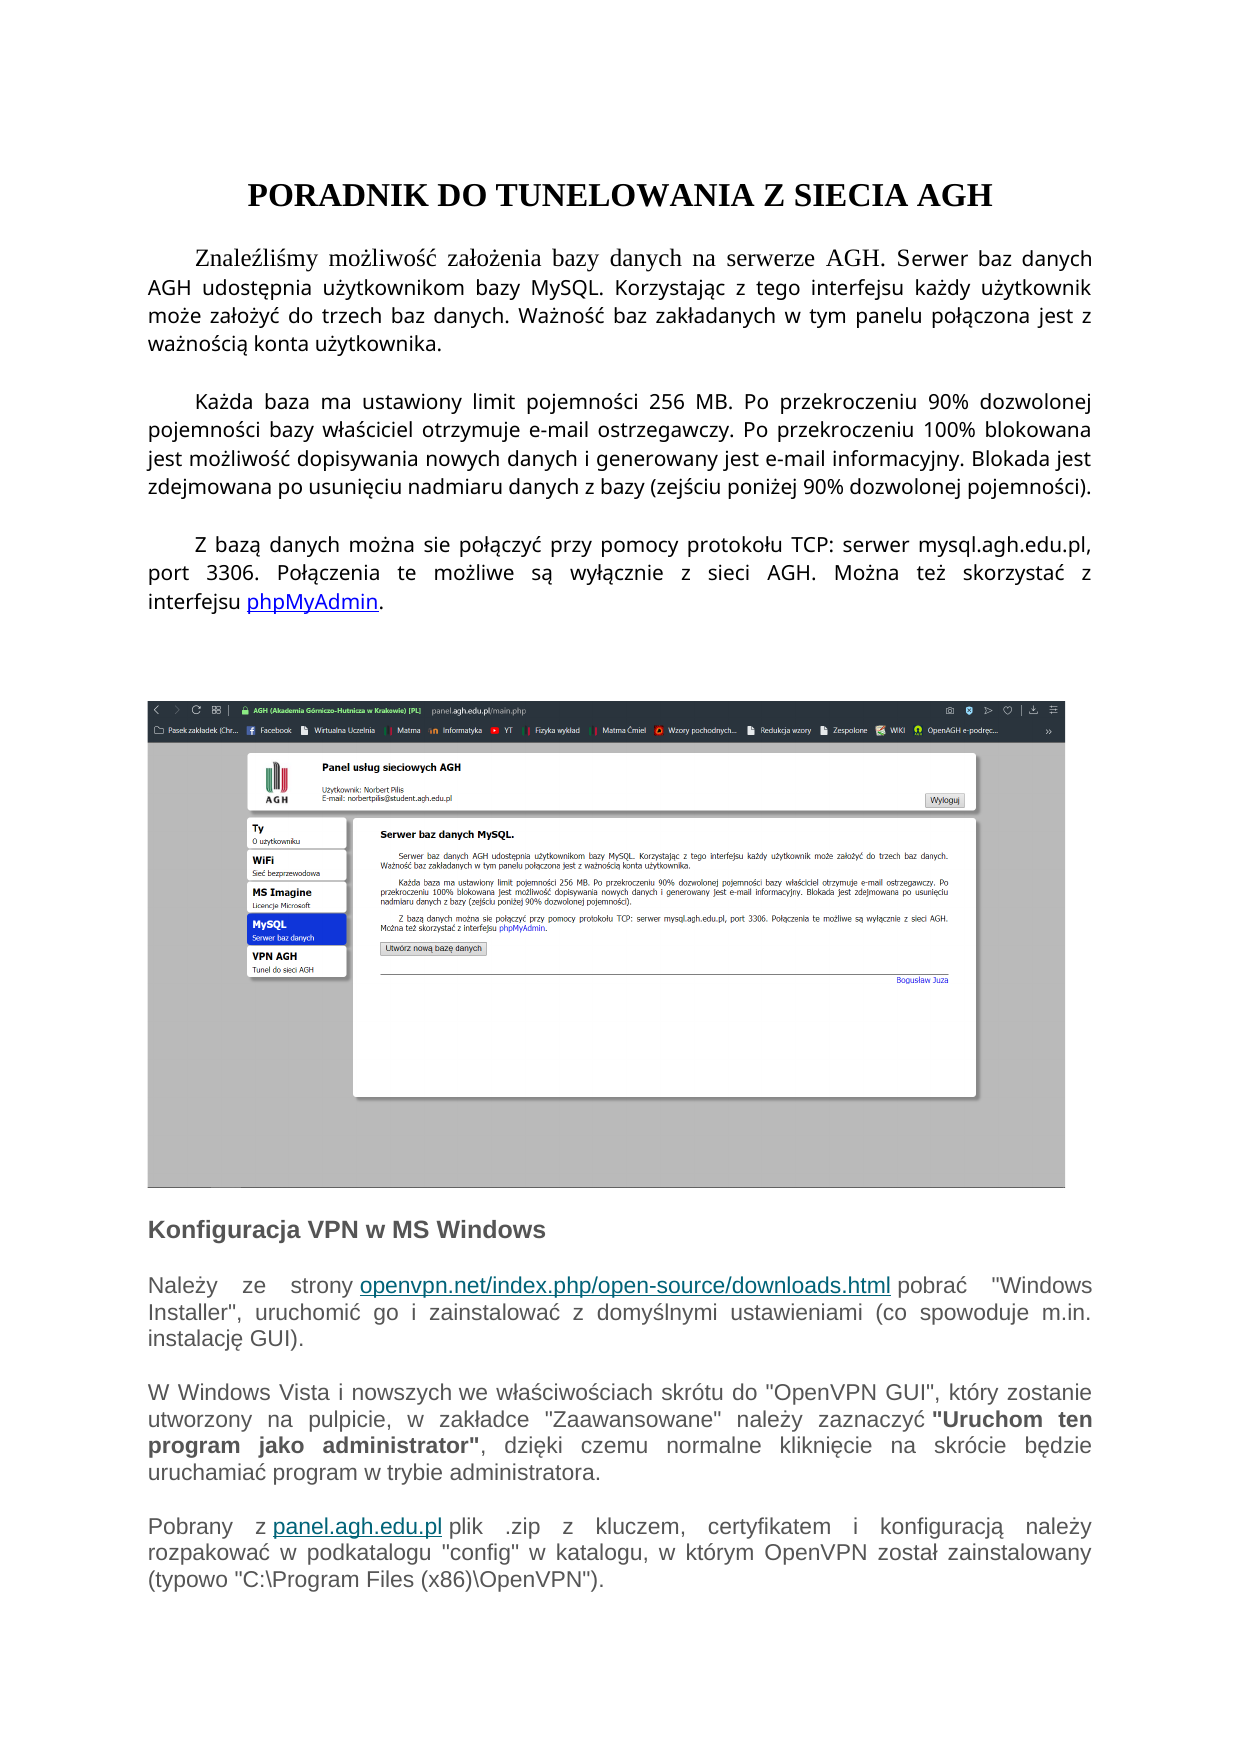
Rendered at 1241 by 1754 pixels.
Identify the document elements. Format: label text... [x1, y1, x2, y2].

text Z bazą danych można sie połączyć przy pomocy protokołu TCP: serwer mysql.agh.edu.pl, port 3306. Połączenia te możliwe są wyłącznie z sieci AGH. Można też skorzystać z interfejsu phpMyAdmin. [148, 530, 1093, 615]
text Znaleźliśmy możliwość założenia bazy danych na serwerze AGH. Serwer baz danych AGH udostępnia użytkownikom bazy MySQL. Korzystając z tego interfejsu każdy użytkownik może założyć do trzech baz danych. Ważność baz zakładanych w tym panelu połączona jest z ważnością konta użytkownika. [148, 243, 1093, 358]
text W Windows Vista i nowszych we właściwościach skrótu do "OpenVPN GUI", który zostanie utworzony na pulpicie, w zakładce "Zaawansowane" należy zaznaczyć "Uruchom ten program jako administrator", dzięki czemu normalne kliknięcie na skrócie będzie uruchamiać program w trybie administratora. [148, 1379, 1093, 1485]
text Należy ze strony openvpn.net/index.php/open-source/downloads.html pobrać "Windows Installer", uruchomić go i zainstalować z domyślnymi ustawieniami (co spowoduje m.in. instalację GUI). [148, 1272, 1093, 1351]
text Każda baza ma ustawiony limit pojemności 256 MB. Po przekroczeniu 90% dozwolonej pojemności bazy właściciel otrzymuje e-mail ostrzegawczy. Po przekroczeniu 100% blokowana jest możliwość dopisywania nowych danych i generowany jest e-mail informacyjny. Blokada jest zdejmowana po usunięciu nadmiaru danych z bazy (zejściu poniżej 90% dozwolonej pojemności). [148, 387, 1093, 501]
text Pobrany z panel.agh.edu.pl plik .zip z kluczem, certyfikatem i konfiguracją należy rozpakować w podkatalogu "config" w katalogu, w którym OpenVPN został zainstalowany (typowo "C:\Program Files (x86)\OpenVPN"). [148, 1513, 1093, 1592]
picture [147, 701, 1066, 1188]
text PORADNIK DO TUNELOWANIA Z SIECIA AGH [148, 176, 1093, 214]
text Konfiguracja VPN w MS Windows [148, 1216, 1093, 1244]
